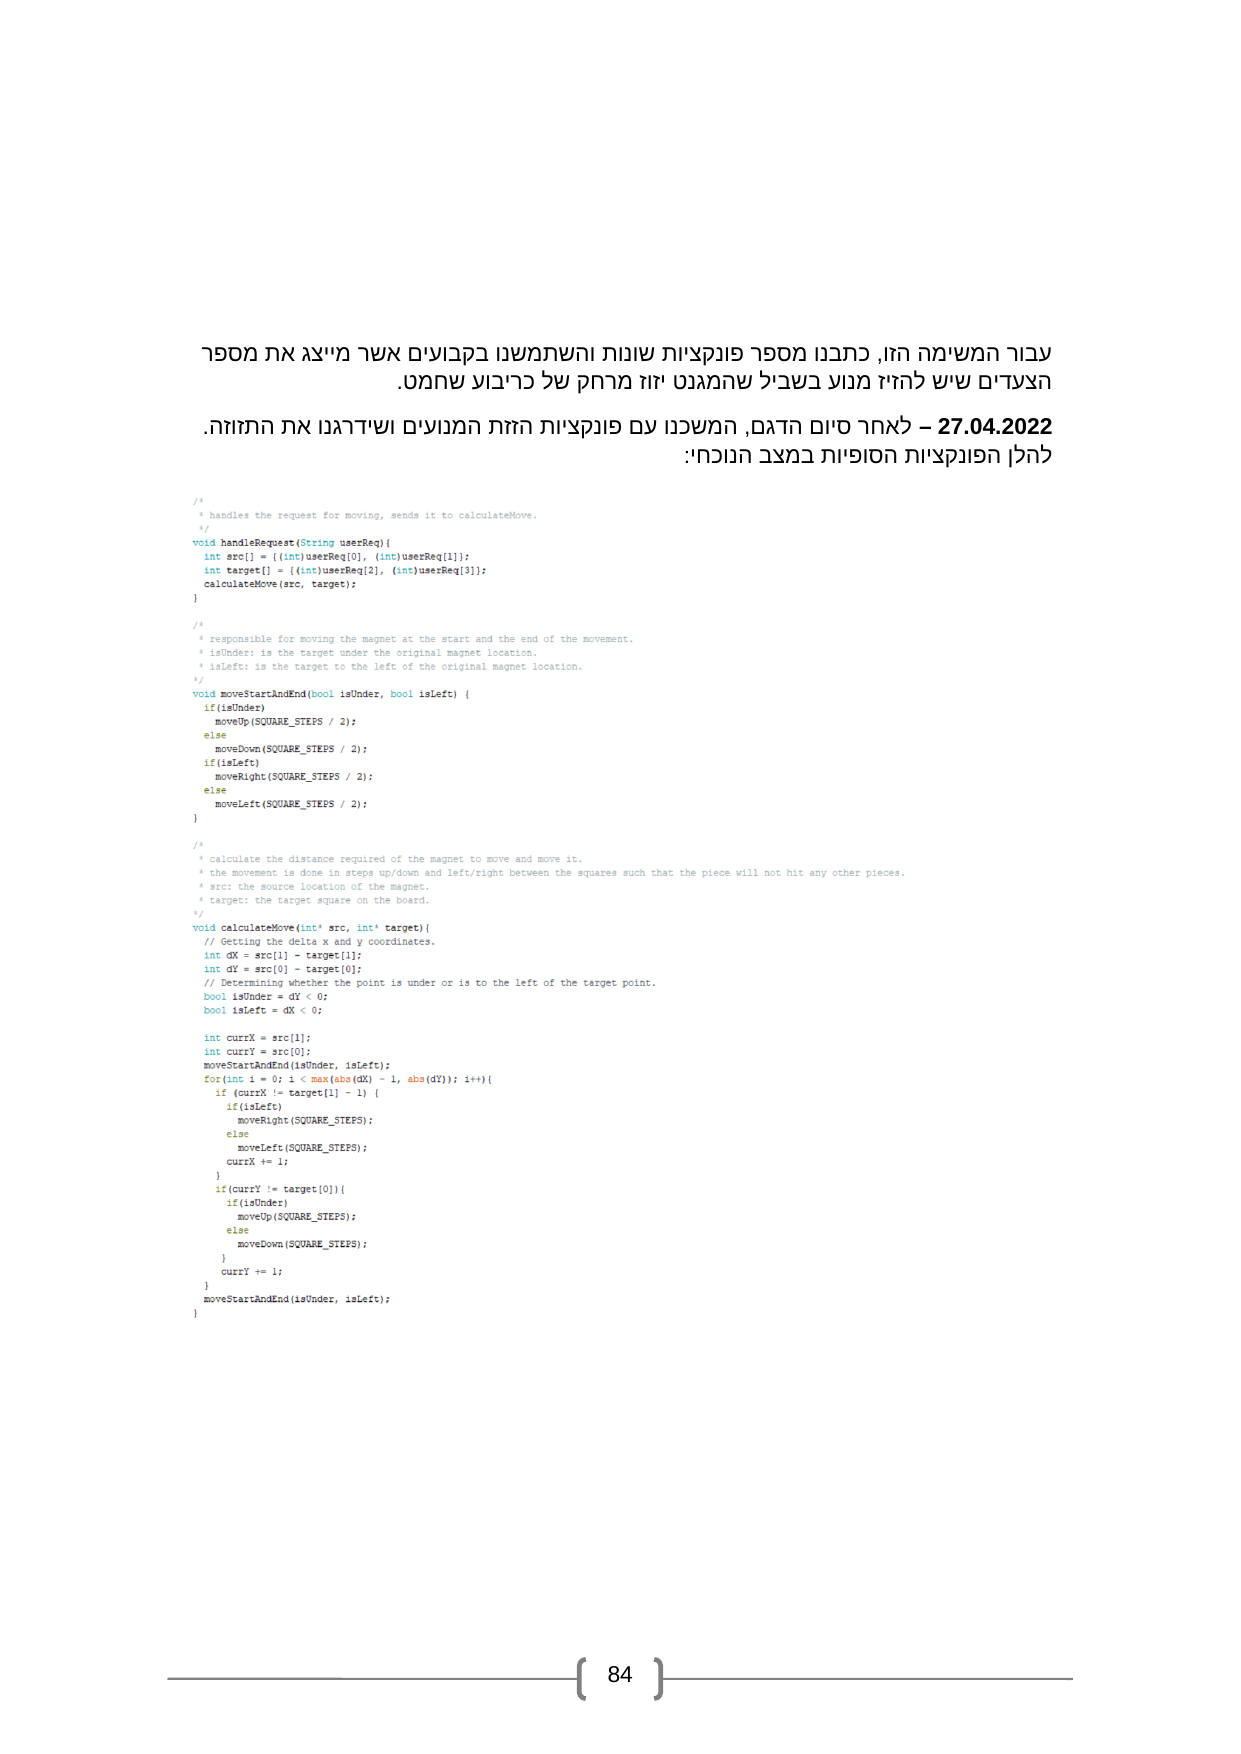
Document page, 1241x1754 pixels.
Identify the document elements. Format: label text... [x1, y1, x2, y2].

picture [187, 486, 1053, 1322]
text עבור המשימה הזו, כתבנו מספר פונקציות שונות והשתמשנו בקבועים אשר מייצג את מספר הצעדים שיש להזיז מנוע בשביל שהמגנט יזוז מרחק של כריבוע שחמט. [187, 339, 1053, 394]
text 27.04.2022 – לאחר סיום הדגם, המשכנו עם פונקציות הזזת המנועים ושידרגנו את התזוזה. להלן הפונקציות הסופיות במצב הנוכחי: [187, 413, 1053, 468]
